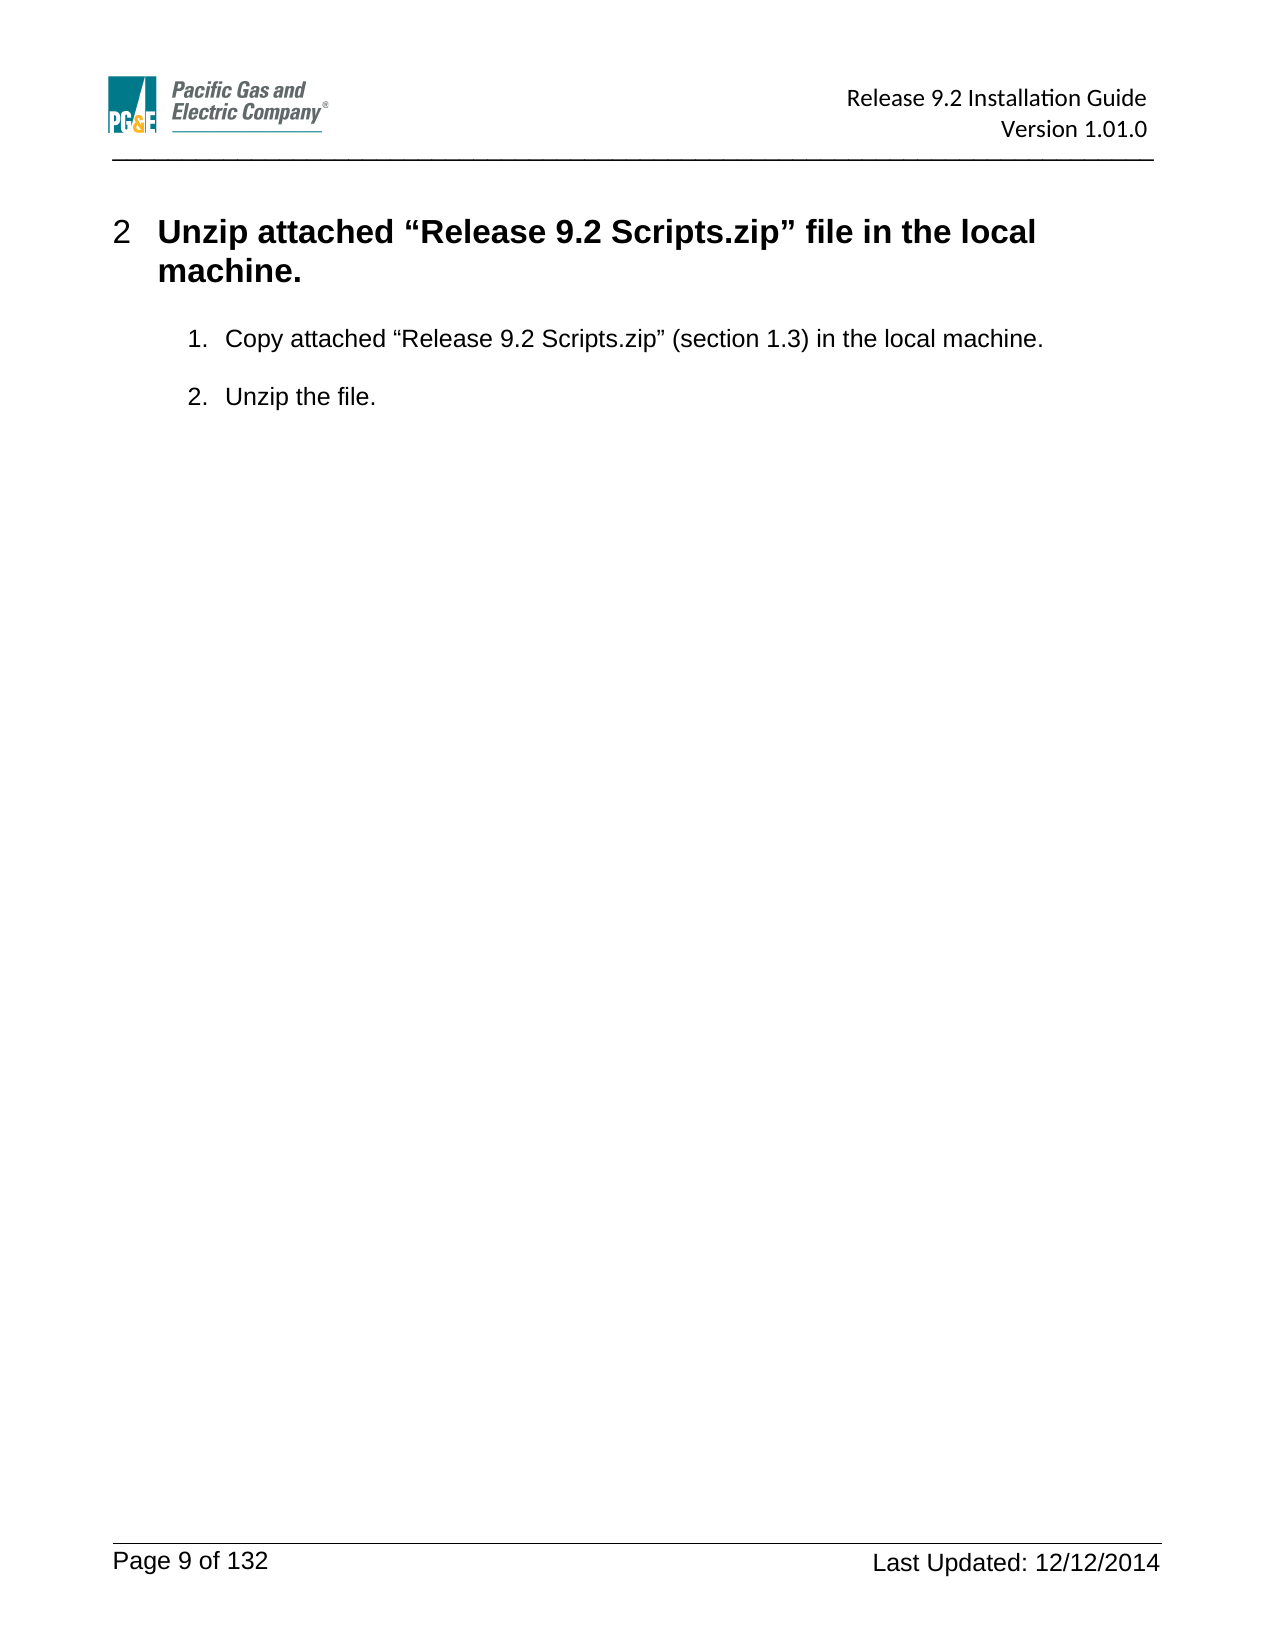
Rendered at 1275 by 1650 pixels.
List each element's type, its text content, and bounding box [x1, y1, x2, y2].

list Copy attached “Release 9.2 Scripts.zip” (section 1.3) in the local machine. [187, 324, 1162, 353]
list Unzip the file. [187, 382, 1162, 411]
subtitle Unzip attached “Release 9.2 Scripts.zip” file in the local machine. [112, 212, 1162, 289]
